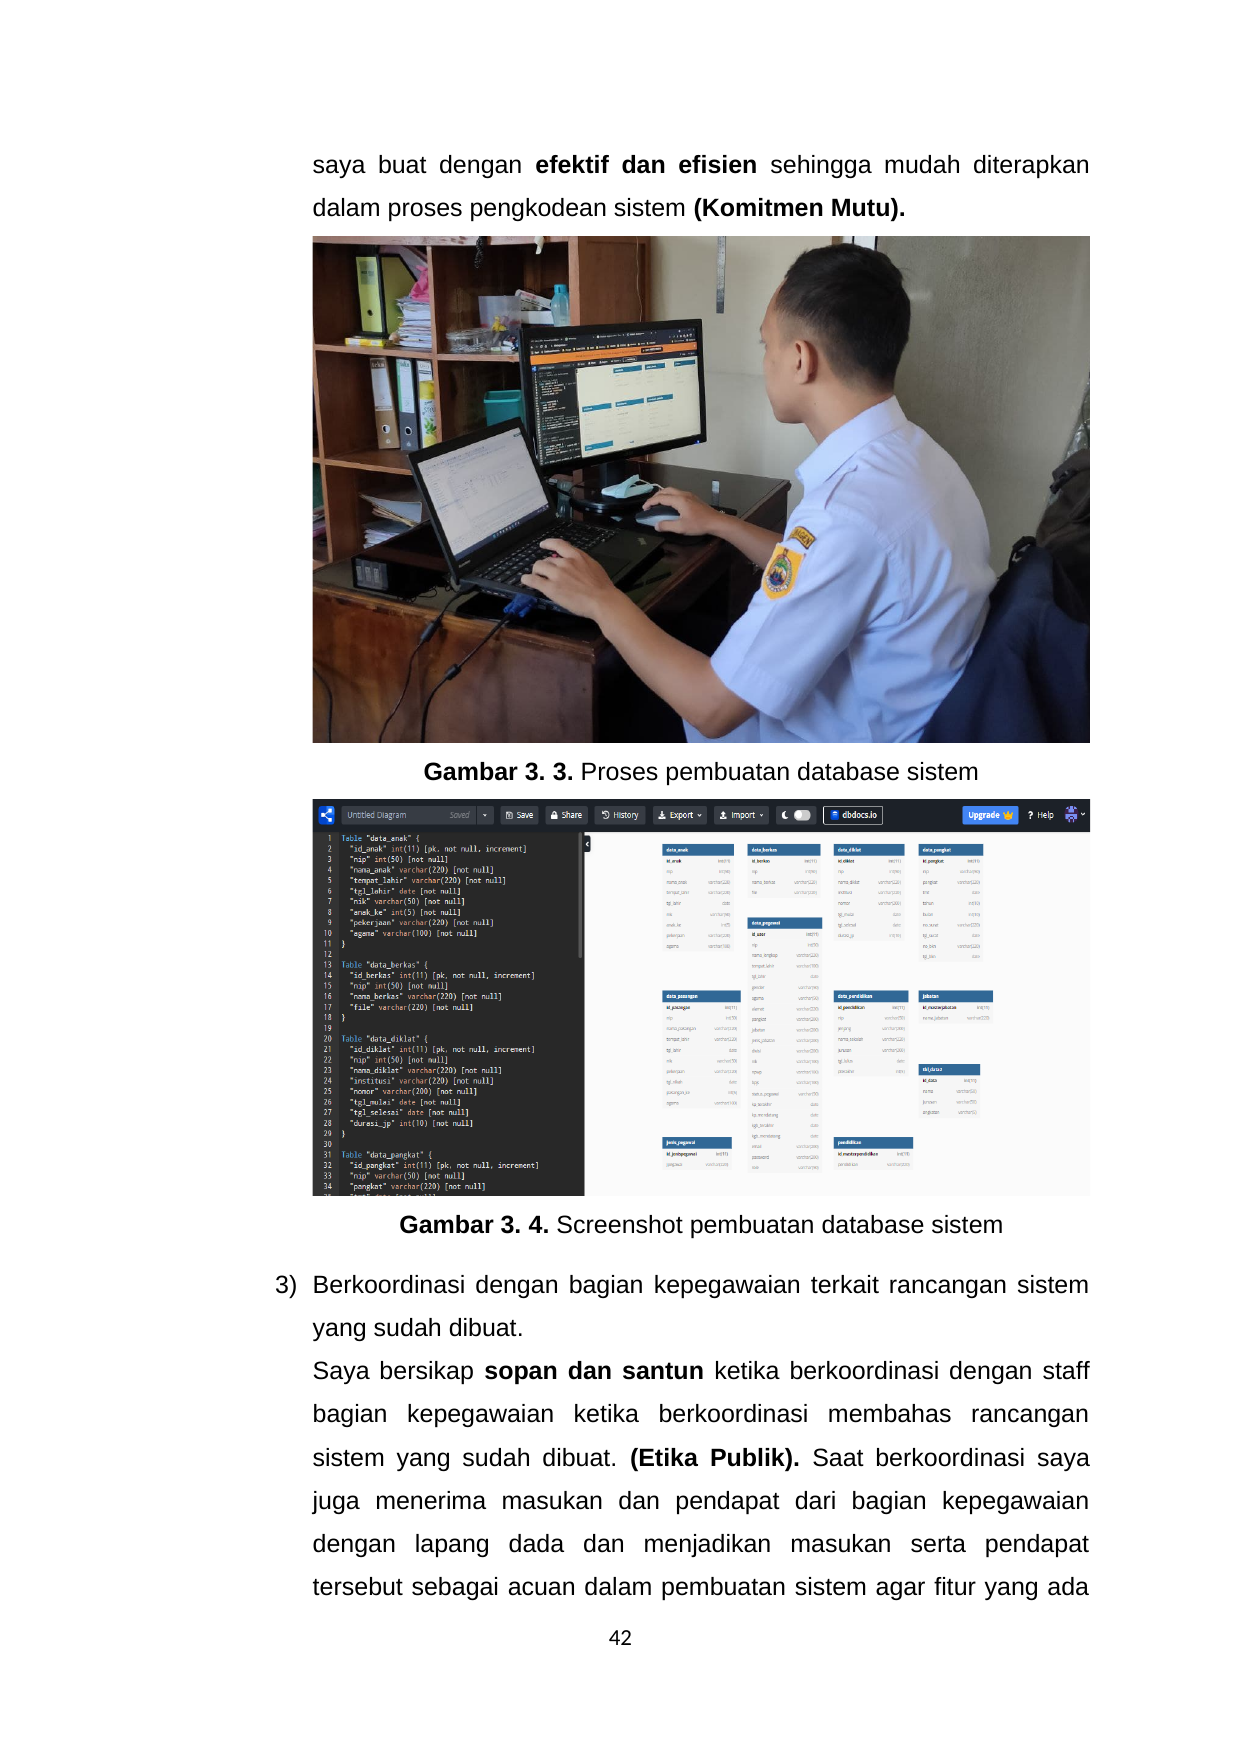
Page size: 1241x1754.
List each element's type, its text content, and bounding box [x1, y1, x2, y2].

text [312, 1356, 1090, 1601]
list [312, 150, 1090, 222]
list Gambar 3. 3. Proses pembuatan database sistem [312, 743, 1090, 785]
picture [312, 236, 1090, 743]
picture [312, 799, 1091, 1196]
list Gambar 3. 4. Screenshot pembuatan database sistem [312, 1196, 1090, 1239]
subtitle Berkoordinasi dengan bagian kepegawaian terkait rancangan sistem yang sudah dibuat. [275, 1270, 1090, 1342]
